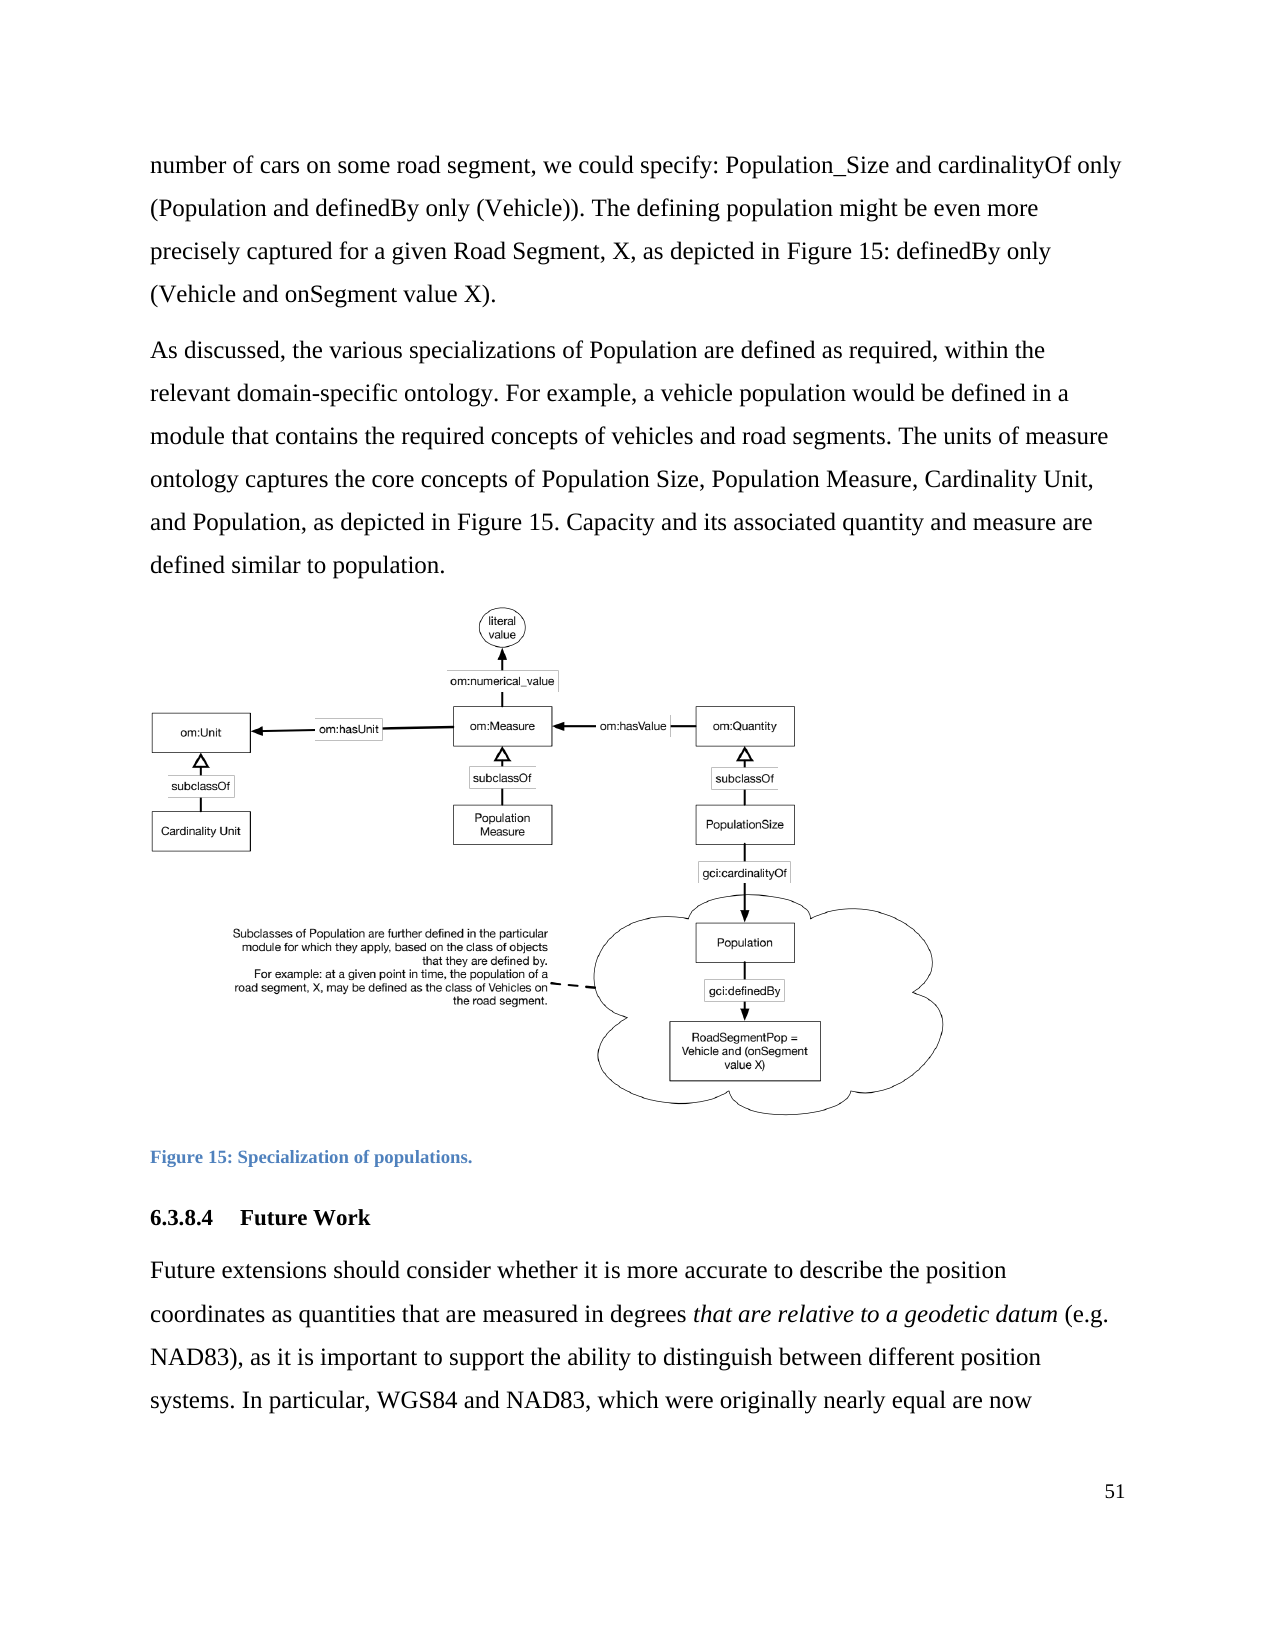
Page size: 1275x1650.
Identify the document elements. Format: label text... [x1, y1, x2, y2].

text As discussed, the various specializations of Population are defined as required, within the relevant domain-specific ontology. For example, a vehicle population would be defined in a module that contains the required concepts of vehicles and road segments. The units of measure ontology captures the core concepts of Population Size, Population Measure, Cardinality Unit, and Population, as depicted in Figure 14. Capacity and its associated quantity and measure are defined similar to population. [150, 335, 1125, 579]
subtitle Future Work [150, 1203, 1125, 1230]
text Figure 15: Specialization of populations. [150, 1146, 1125, 1168]
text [150, 1256, 1125, 1414]
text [150, 150, 1125, 308]
